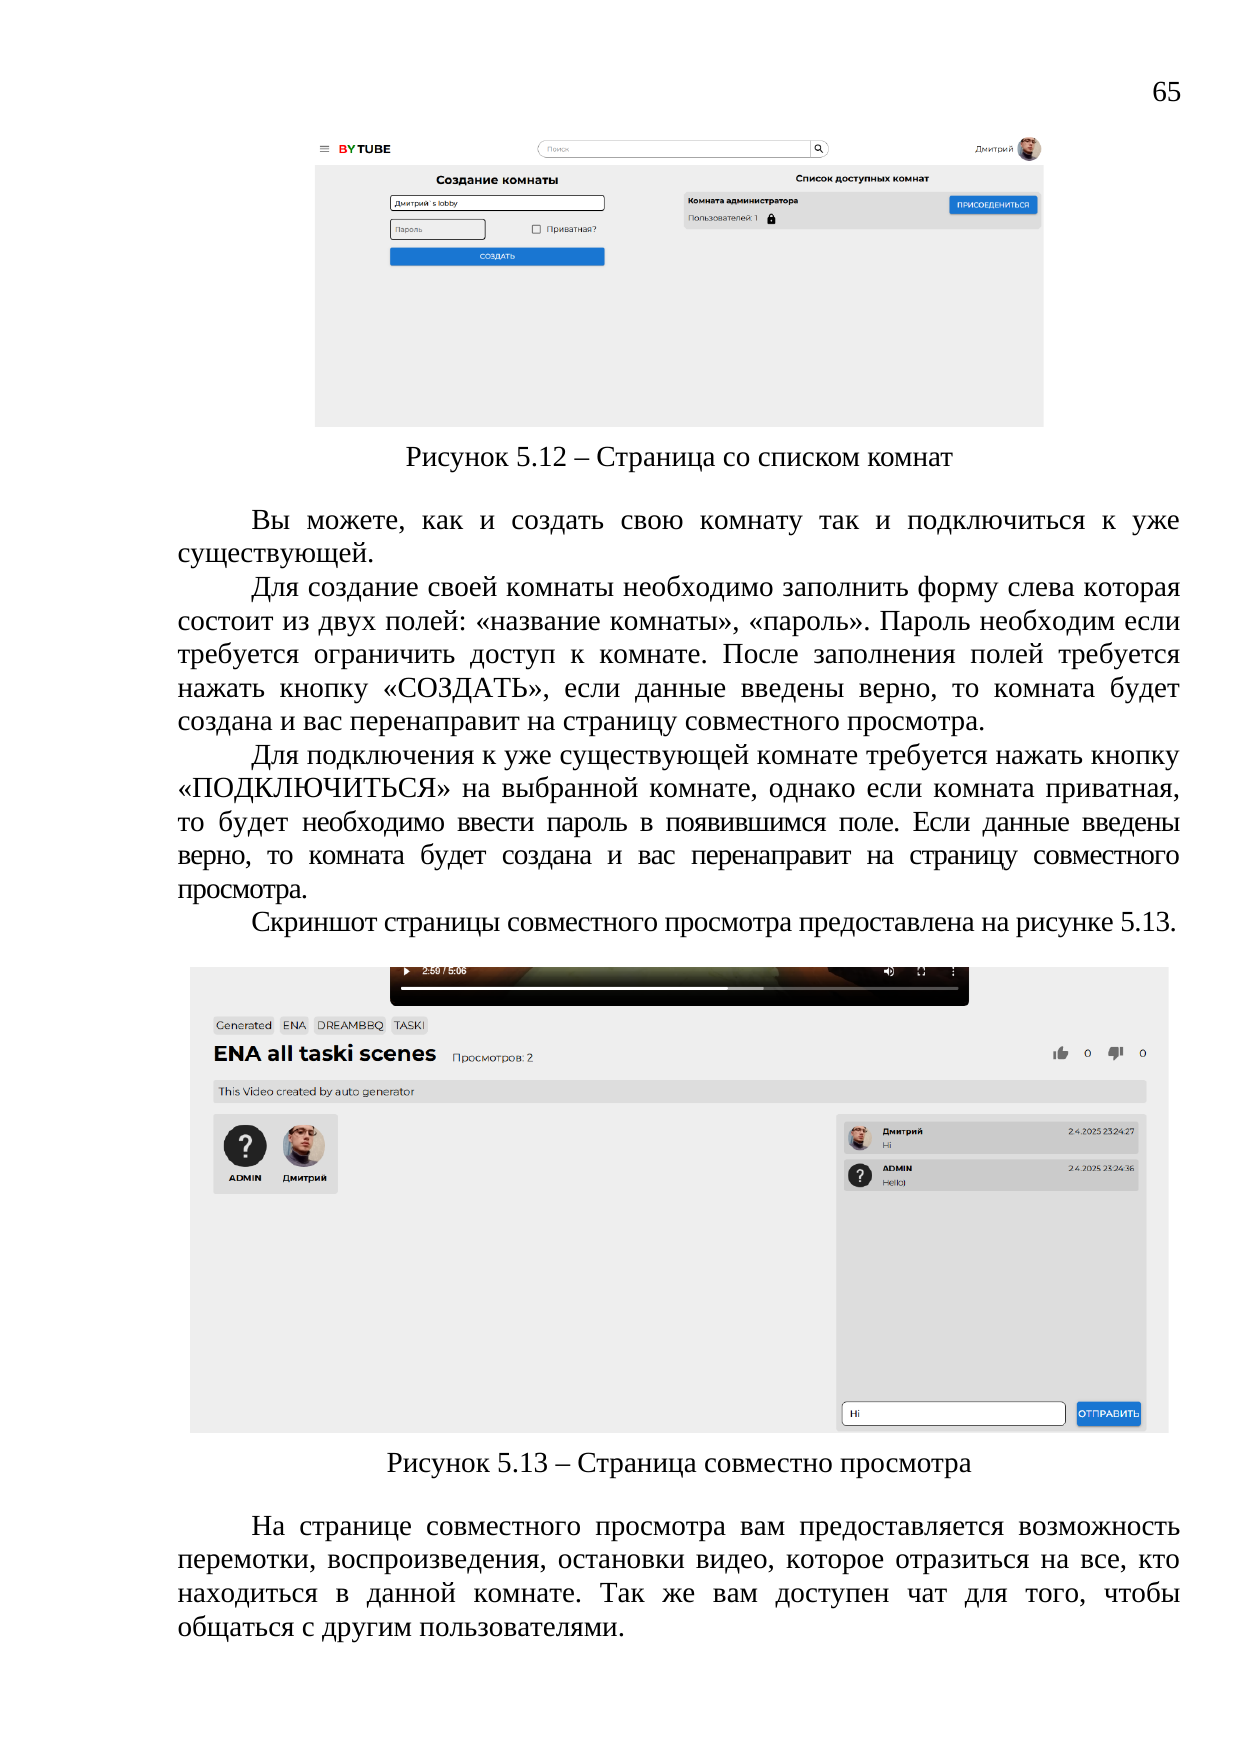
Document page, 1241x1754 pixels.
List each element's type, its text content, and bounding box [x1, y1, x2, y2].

text Для подключения к уже существующей комнате требуется нажать кнопку «ПОДКЛЮЧИТЬСЯ» на выбранной комнате, однако если комната приватная, то будет необходимо ввести пароль в появившимся поле. Если данные введены верно, то комната будет создана и вас перенаправит на страницу совместного просмотра. [177, 737, 1181, 904]
text Скриншот страницы совместного просмотра предоставлена на рисунке 5.13. [177, 904, 1181, 938]
text Рисунок 5.13 – Страница совместно просмотра [177, 1445, 1181, 1479]
text На странице совместного просмотра вам предоставляется возможность перемотки, воспроизведения, остановки видео, которое отразиться на все, кто находиться в данной комнате. Так же вам доступен чат для того, чтобы общаться с другим пользователями. [177, 1508, 1181, 1642]
text Для создание своей комнаты необходимо заполнить форму слева которая состоит из двух полей: «название комнаты», «пароль». Пароль необходим если требуется ограничить доступ к комнате. После заполнения полей требуется нажать кнопку «СОЗДАТЬ», если данные введены верно, то комната будет создана и вас перенаправит на страницу совместного просмотра. [177, 569, 1181, 737]
picture [190, 967, 1169, 1433]
text Рисунок 5.12 – Страница со списком комнат [177, 439, 1181, 473]
picture [314, 136, 1044, 427]
text Вы можете, как и создать свою комнату так и подключиться к уже существующей. [177, 502, 1181, 569]
